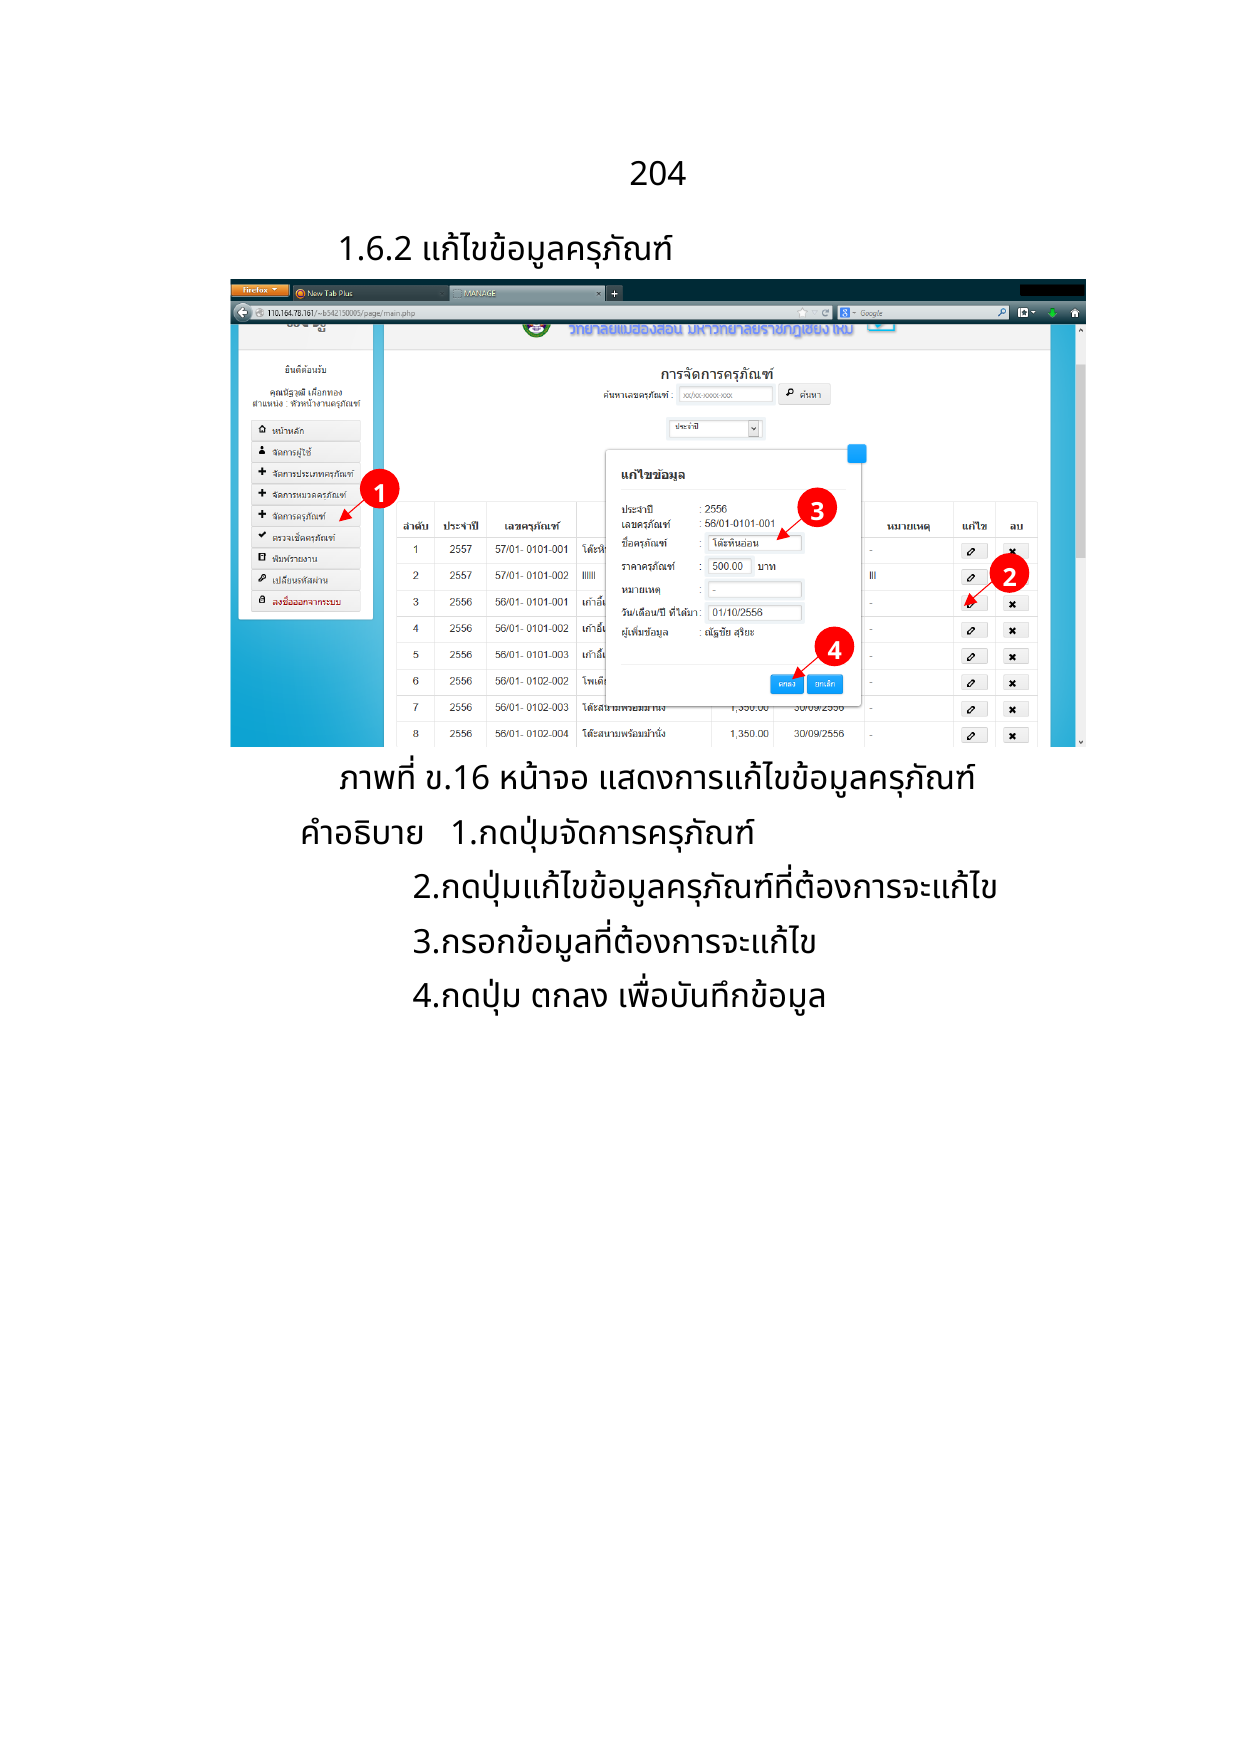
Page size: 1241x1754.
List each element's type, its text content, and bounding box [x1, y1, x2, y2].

text 2.กดปุ่มแก้ไขข้อมูลครุภัณฑ์ที่ต้องการจะแก้ไข [225, 863, 1090, 914]
text 4.กดปุ่ม ตกลง เพื่อบันทึกข้อมูล [225, 972, 1090, 1023]
text 1.6.2 แก้ไขข้อมูลครุภัณฑ์ [225, 225, 1090, 276]
text คำอธิบาย 1.กดปุ่มจัดการครุภัณฑ์ [225, 808, 1090, 859]
text 3.กรอกข้อมูลที่ต้องการจะแก้ไข [225, 918, 1090, 968]
text ภาพที่ ข.16 หน้าจอ แสดงการแก้ไขข้อมูลครุภัณฑ์ [225, 754, 1090, 804]
